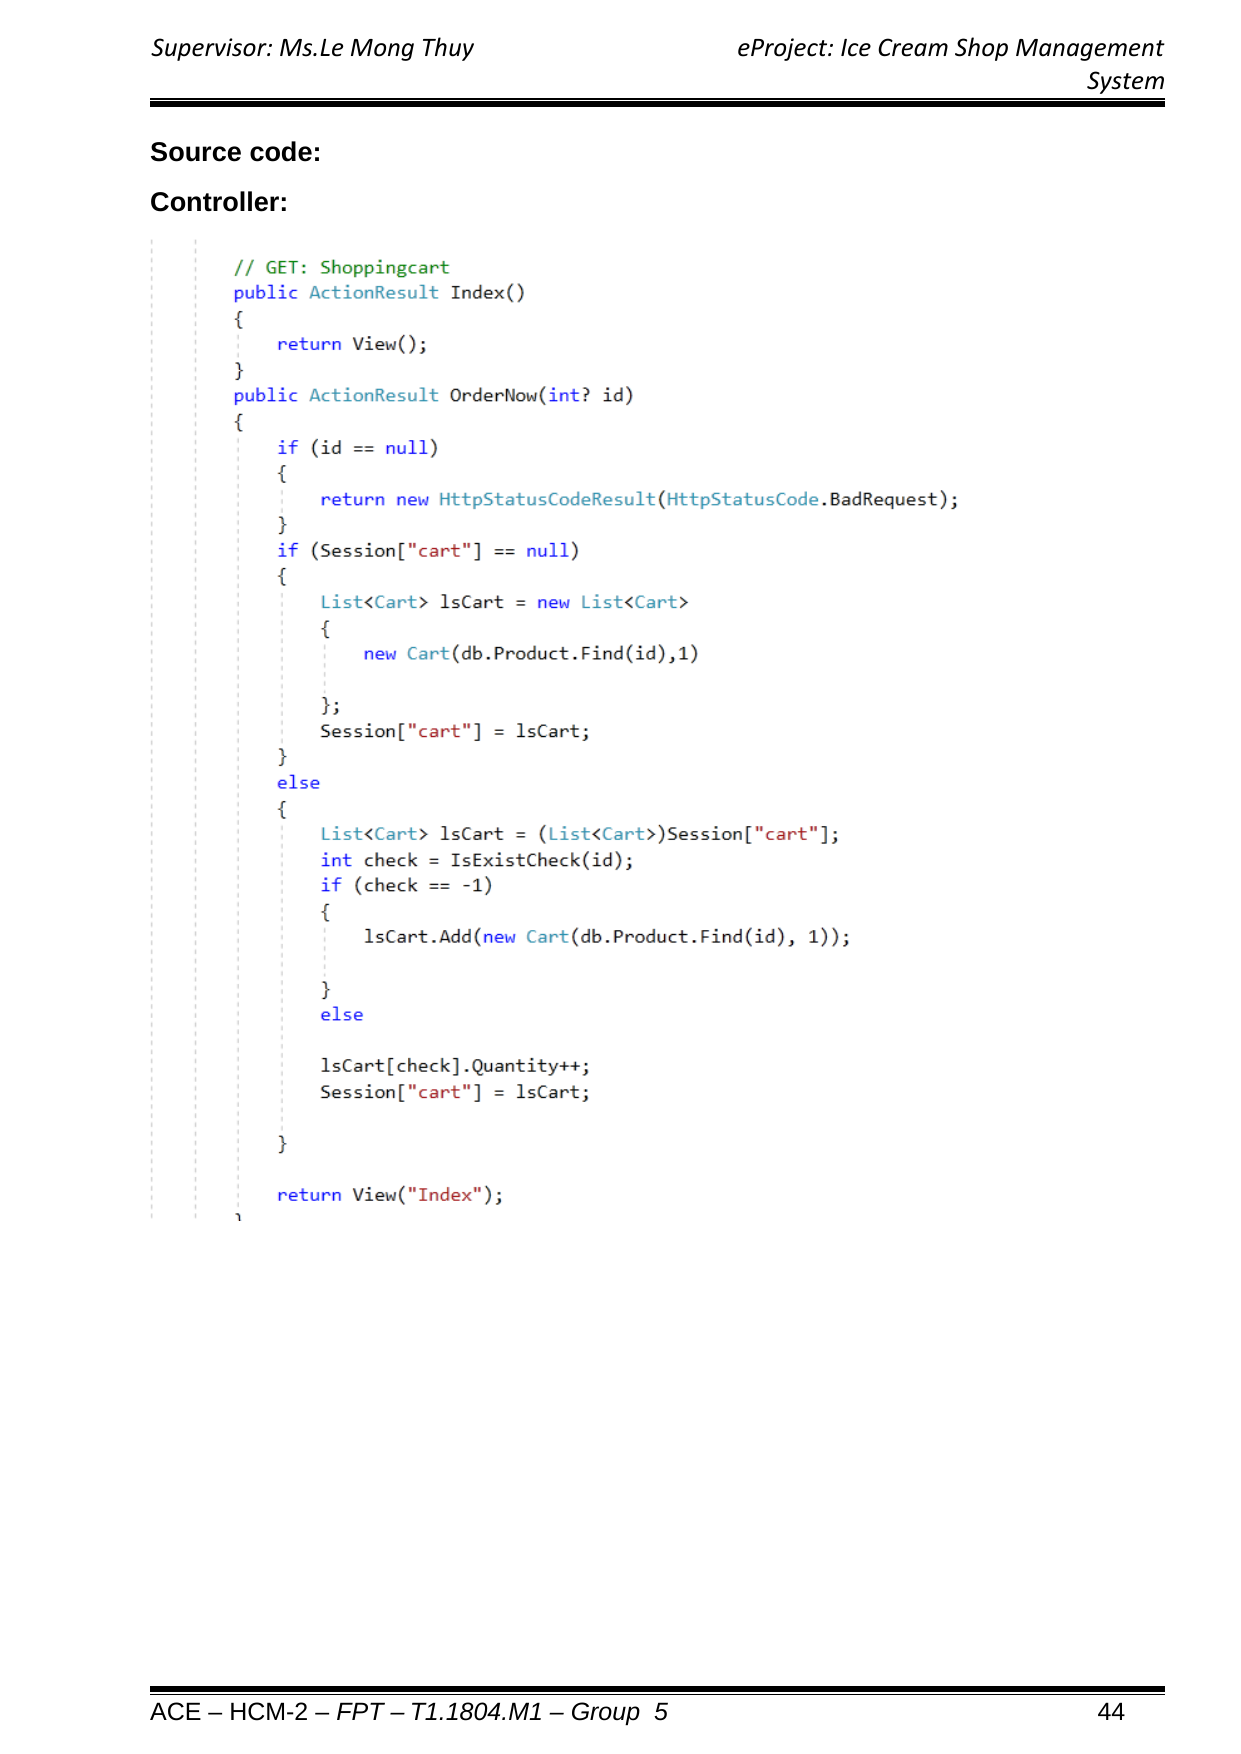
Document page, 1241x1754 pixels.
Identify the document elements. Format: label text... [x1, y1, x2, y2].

text Source code: [150, 136, 1165, 167]
picture [150, 236, 985, 1221]
text Controller: [150, 186, 1165, 217]
